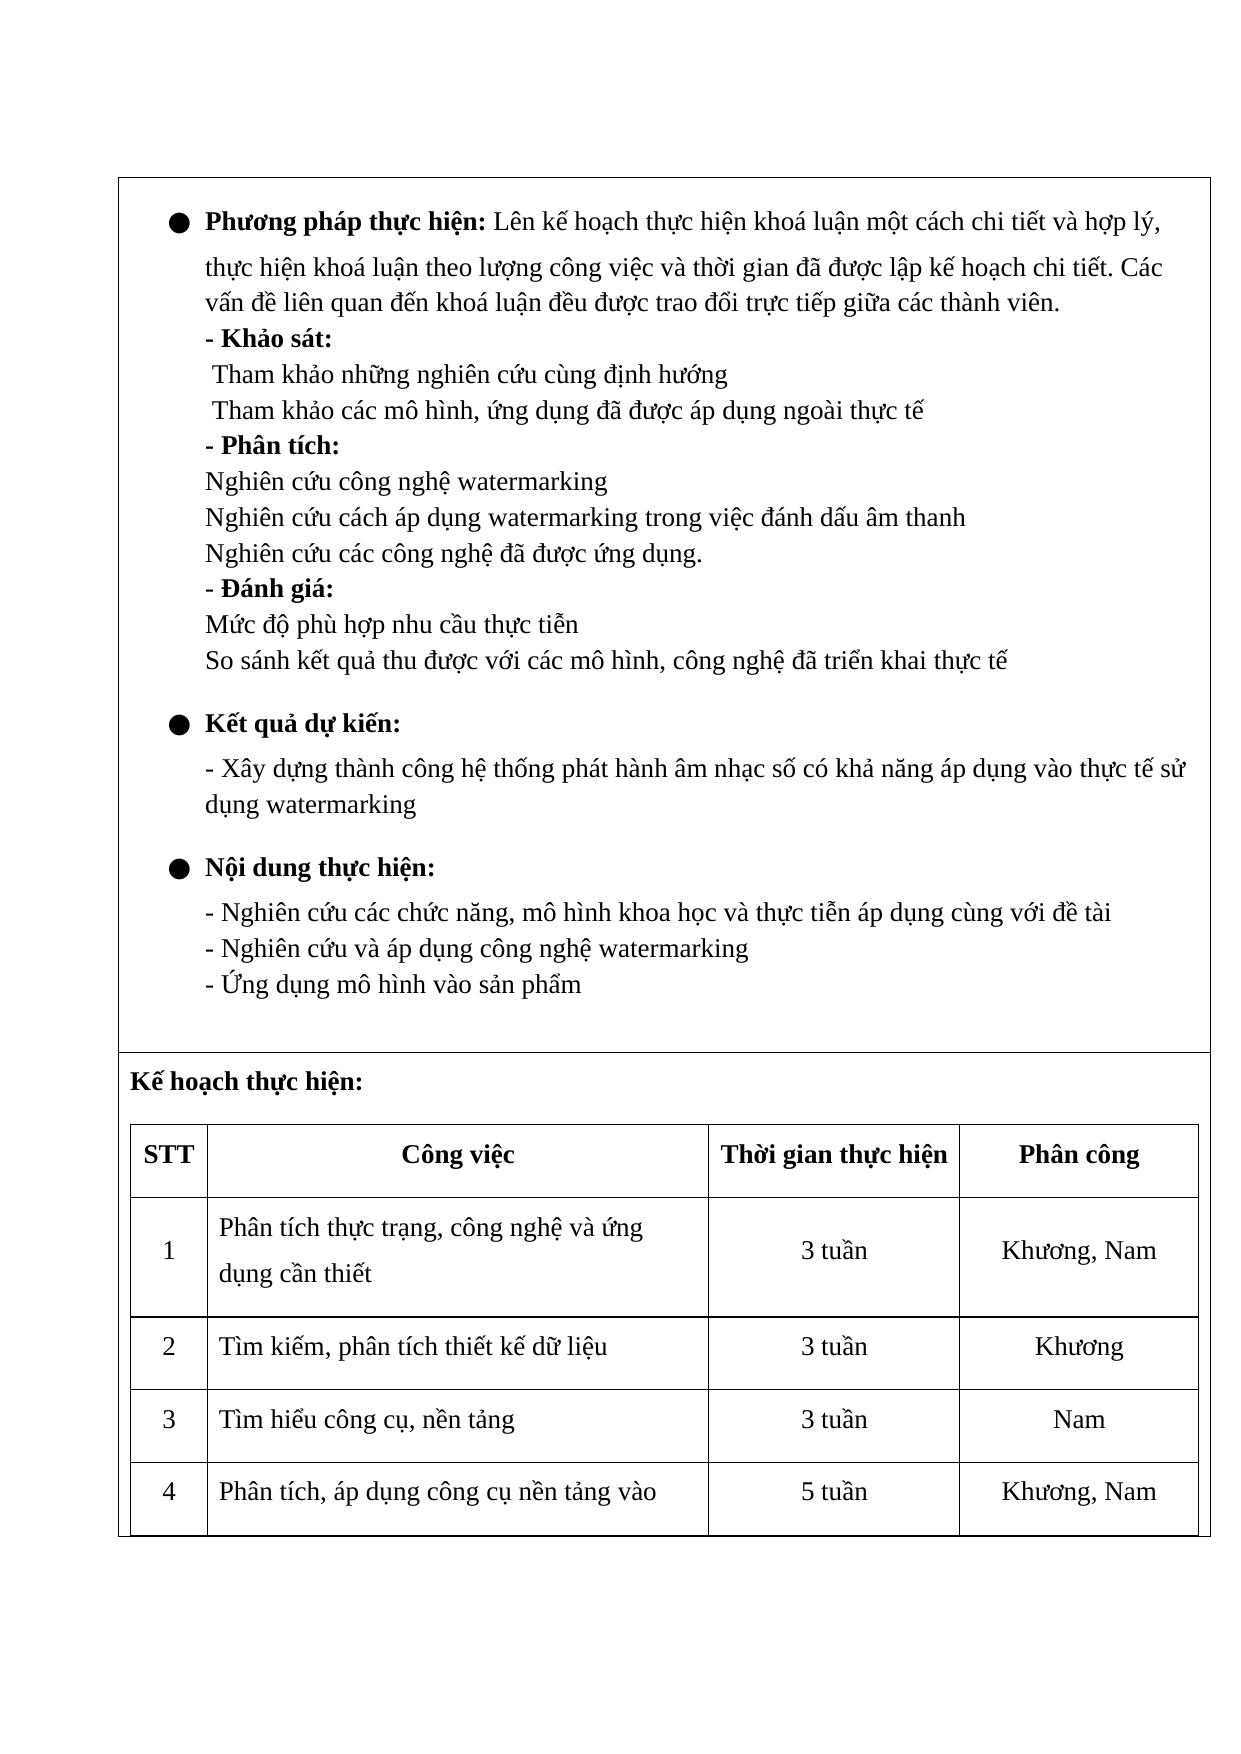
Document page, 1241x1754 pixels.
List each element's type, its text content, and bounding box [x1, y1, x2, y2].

table_cell Kế hoạch thực hiện: [119, 1053, 1210, 1536]
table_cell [119, 178, 1210, 1052]
